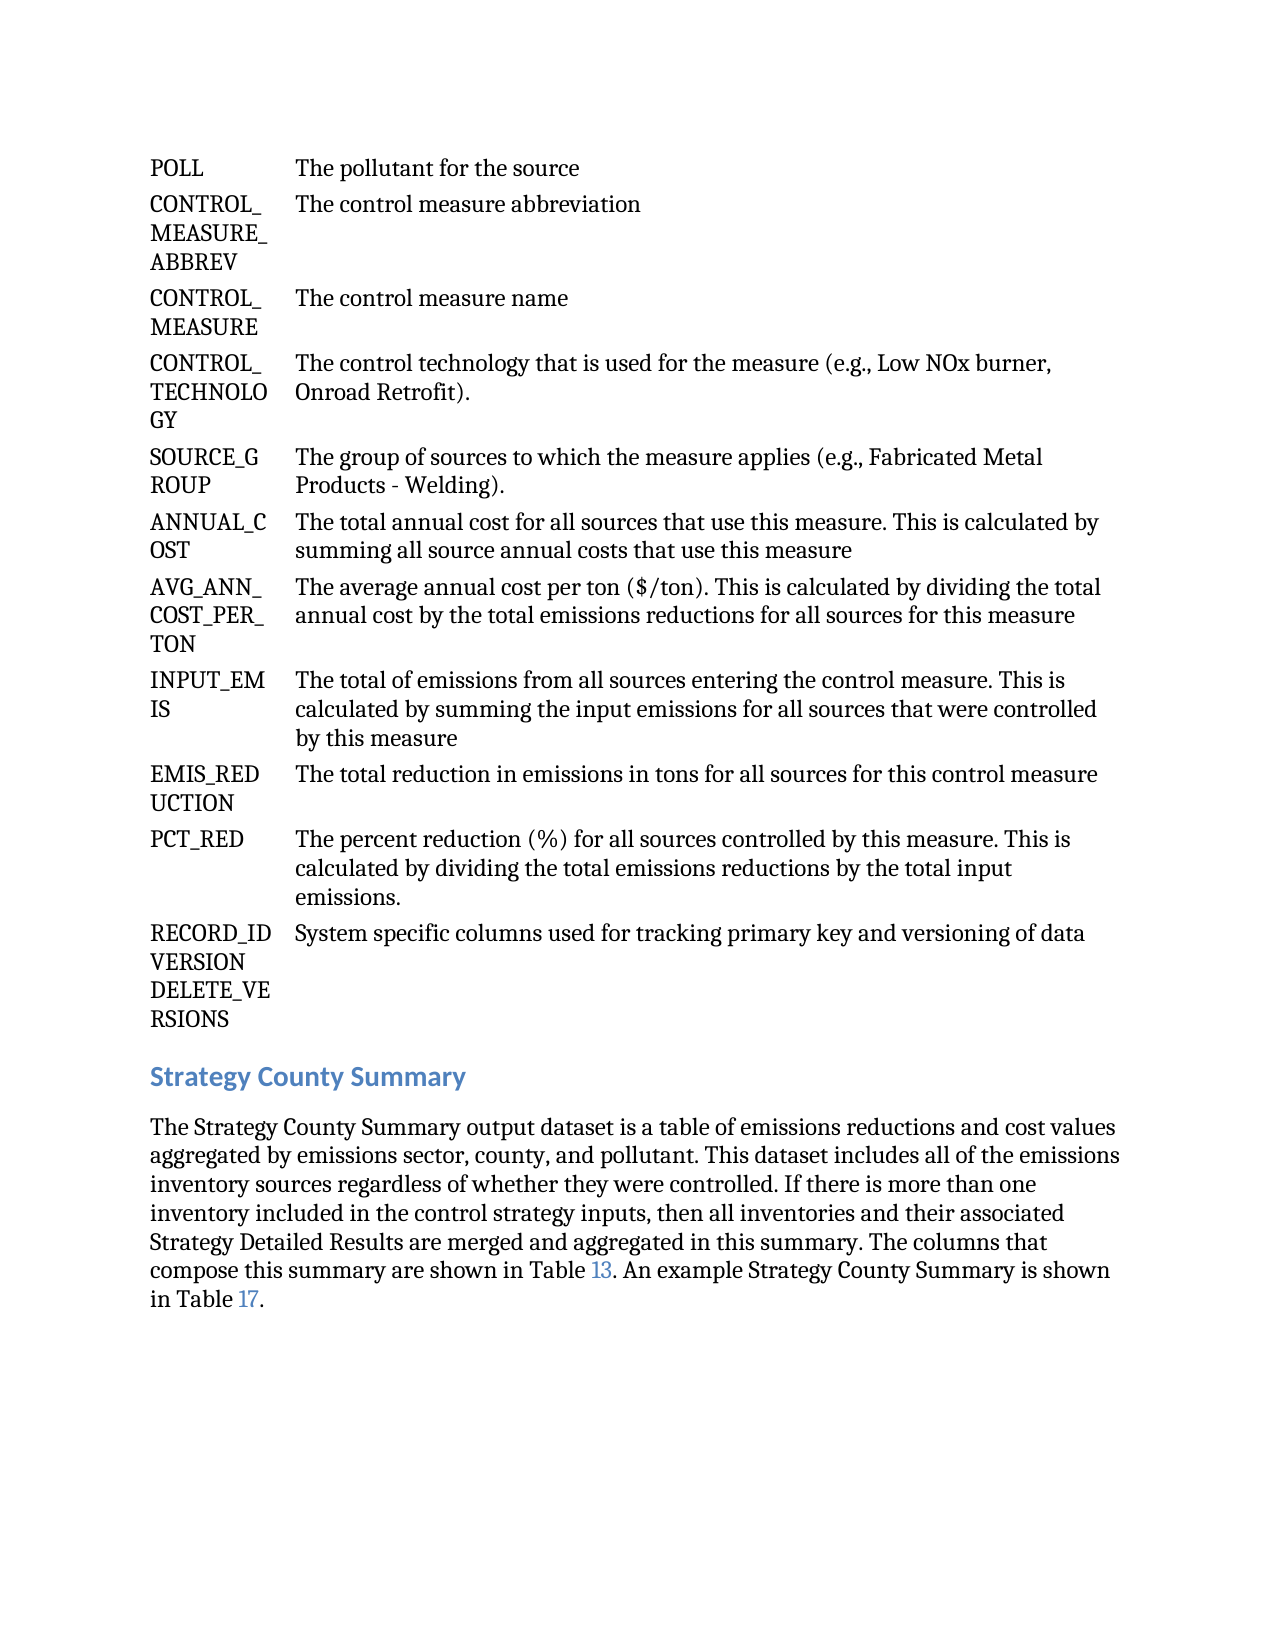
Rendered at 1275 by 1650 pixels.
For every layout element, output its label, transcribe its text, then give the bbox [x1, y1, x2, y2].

table_cell POLL [139, 150, 284, 186]
table_cell AVG_ANN_COST_PER_TON [139, 569, 284, 662]
table_cell The pollutant for the source [284, 150, 1114, 186]
table_cell The total of emissions from all sources entering the control measure. This is calculated by summing the input emissions for all sources that were controlled by this measure [284, 663, 1114, 756]
table_cell The control technology that is used for the measure (e.g., Low NOx burner, Onroad Retrofit). [284, 345, 1114, 439]
table_cell System specific columns used for tracking primary key and versioning of data [284, 915, 1114, 1037]
table_cell ANNUAL_COST [139, 504, 284, 569]
table_cell RECORD_ID VERSION DELETE_VERSIONS [139, 915, 284, 1037]
table_cell PCT_RED [139, 821, 284, 915]
subtitle Strategy County Summary [150, 1058, 1125, 1094]
text The Strategy County Summary output dataset is a table of emissions reductions and cost values aggregated by emissions sector, county, and pollutant. This dataset includes all of the emissions inventory sources regardless of whether they were controlled. If there is more than one inventory included in the control strategy inputs, then all inventories and their associated Strategy Detailed Results are merged and aggregated in this summary. The columns that compose this summary are shown in Table 13. An example Strategy County Summary is shown in Table 17. [150, 1113, 1125, 1314]
table_cell The total reduction in emissions in tons for all sources for this control measure [284, 756, 1114, 821]
table_cell The group of sources to which the measure applies (e.g., Fabricated Metal Products - Welding). [284, 439, 1114, 504]
table_cell CONTROL_MEASURE [139, 280, 284, 345]
table_cell SOURCE_GROUP [139, 439, 284, 504]
table_cell The total annual cost for all sources that use this measure. This is calculated by summing all source annual costs that use this measure [284, 504, 1114, 569]
table_cell The percent reduction (%) for all sources controlled by this measure. This is calculated by dividing the total emissions reductions by the total input emissions. [284, 821, 1114, 915]
table_cell The control measure name [284, 280, 1114, 345]
table_cell EMIS_REDUCTION [139, 756, 284, 821]
table_cell CONTROL_TECHNOLOGY [139, 345, 284, 439]
table_cell The control measure abbreviation [284, 186, 1114, 280]
table_cell INPUT_EMIS [139, 663, 284, 756]
table_cell CONTROL_MEASURE_ABBREV [139, 186, 284, 280]
table_cell The average annual cost per ton ($/ton). This is calculated by dividing the total annual cost by the total emissions reductions for all sources for this measure [284, 569, 1114, 662]
